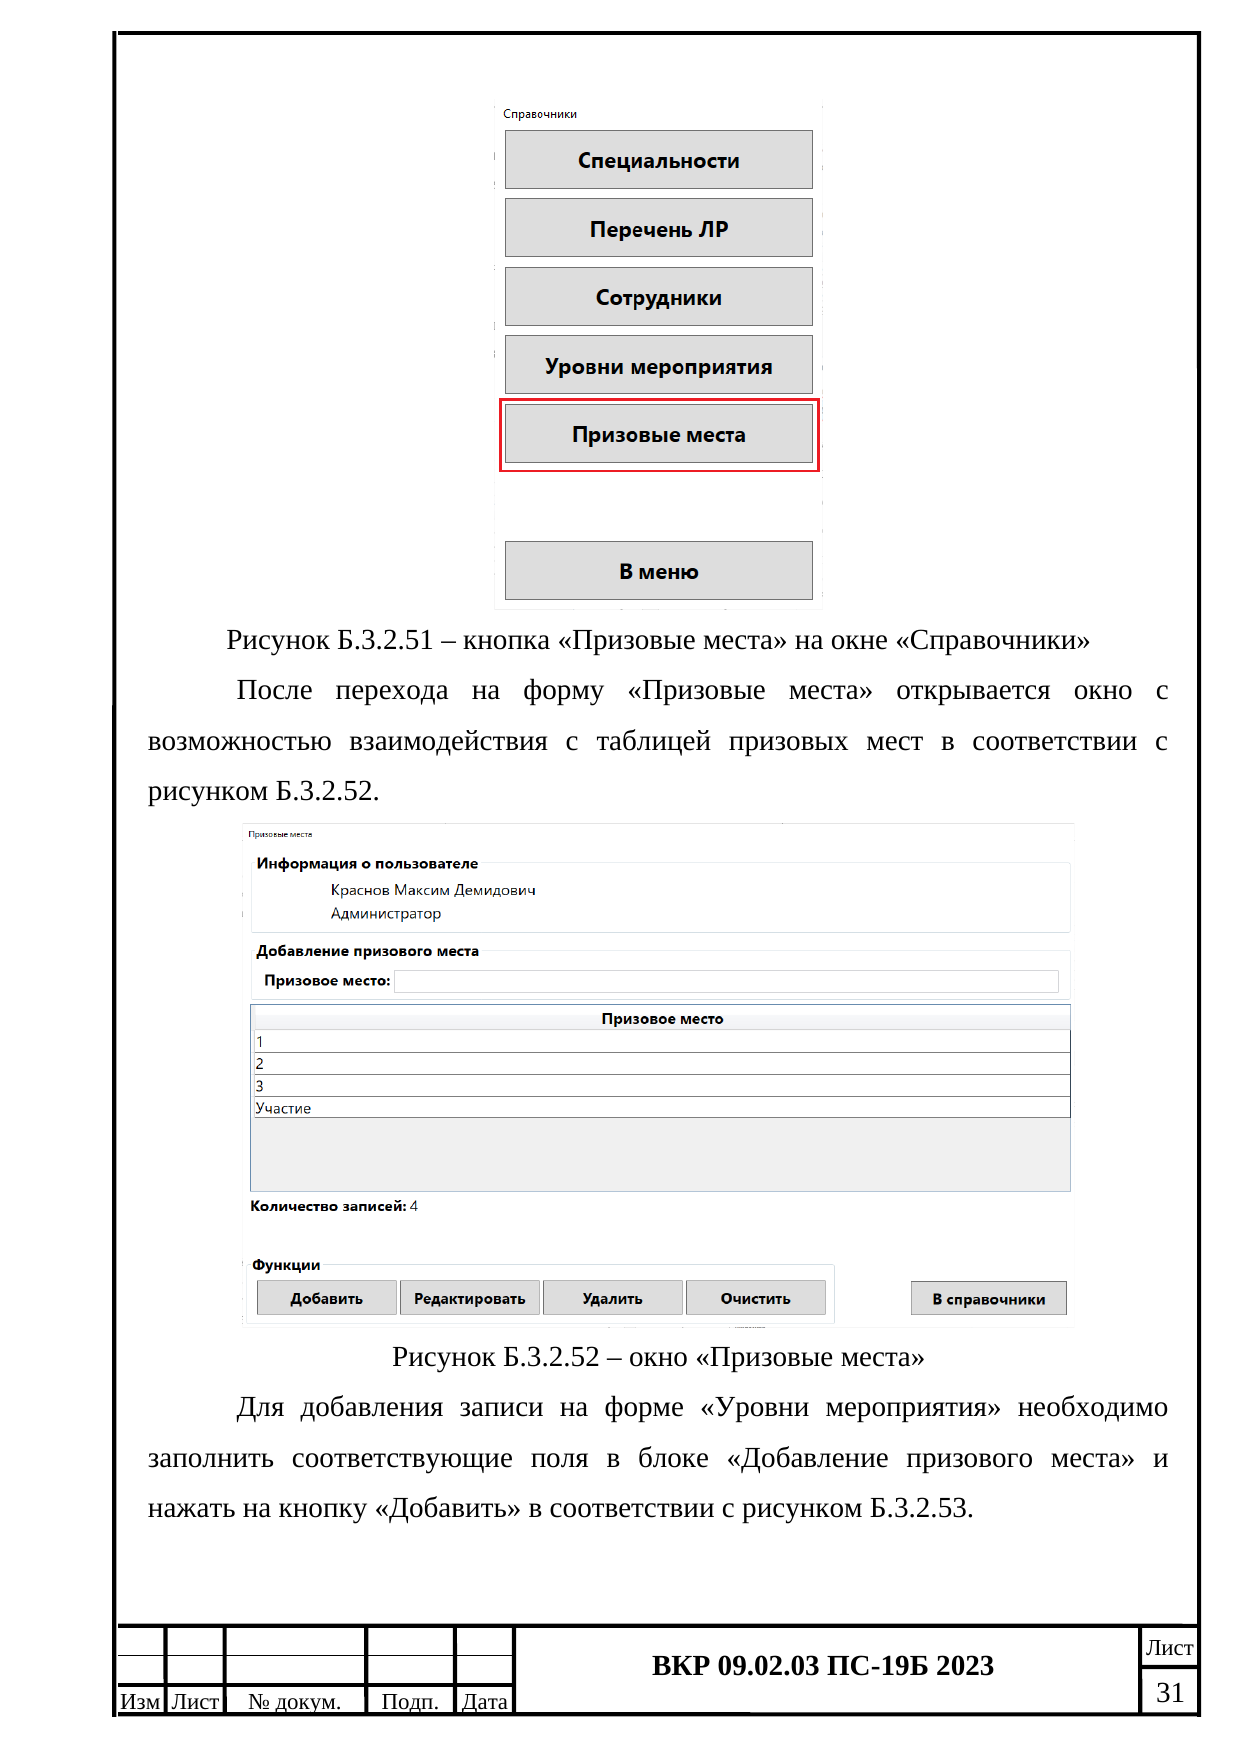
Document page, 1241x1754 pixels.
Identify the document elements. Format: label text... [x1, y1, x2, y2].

picture [242, 823, 1075, 1328]
text Рисунок Б.3.2.52 – окно «Призовые места» [148, 1339, 1169, 1373]
text Для добавления записи на форме «Уровни мероприятия» необходимо заполнить соответствующие поля в блоке «Добавление призового места» и нажать на кнопку «Добавить» в соответствии с рисунком Б.3.2.53. [148, 1389, 1169, 1524]
text Рисунок Б.3.2.51 – кнопка «Призовые места» на окне «Справочники» [148, 622, 1169, 656]
picture [494, 99, 823, 610]
text После перехода на форму «Призовые места» открывается окно с возможностью взаимодействия с таблицей призовых мест в соответствии с рисунком Б.3.2.52. [148, 672, 1169, 806]
